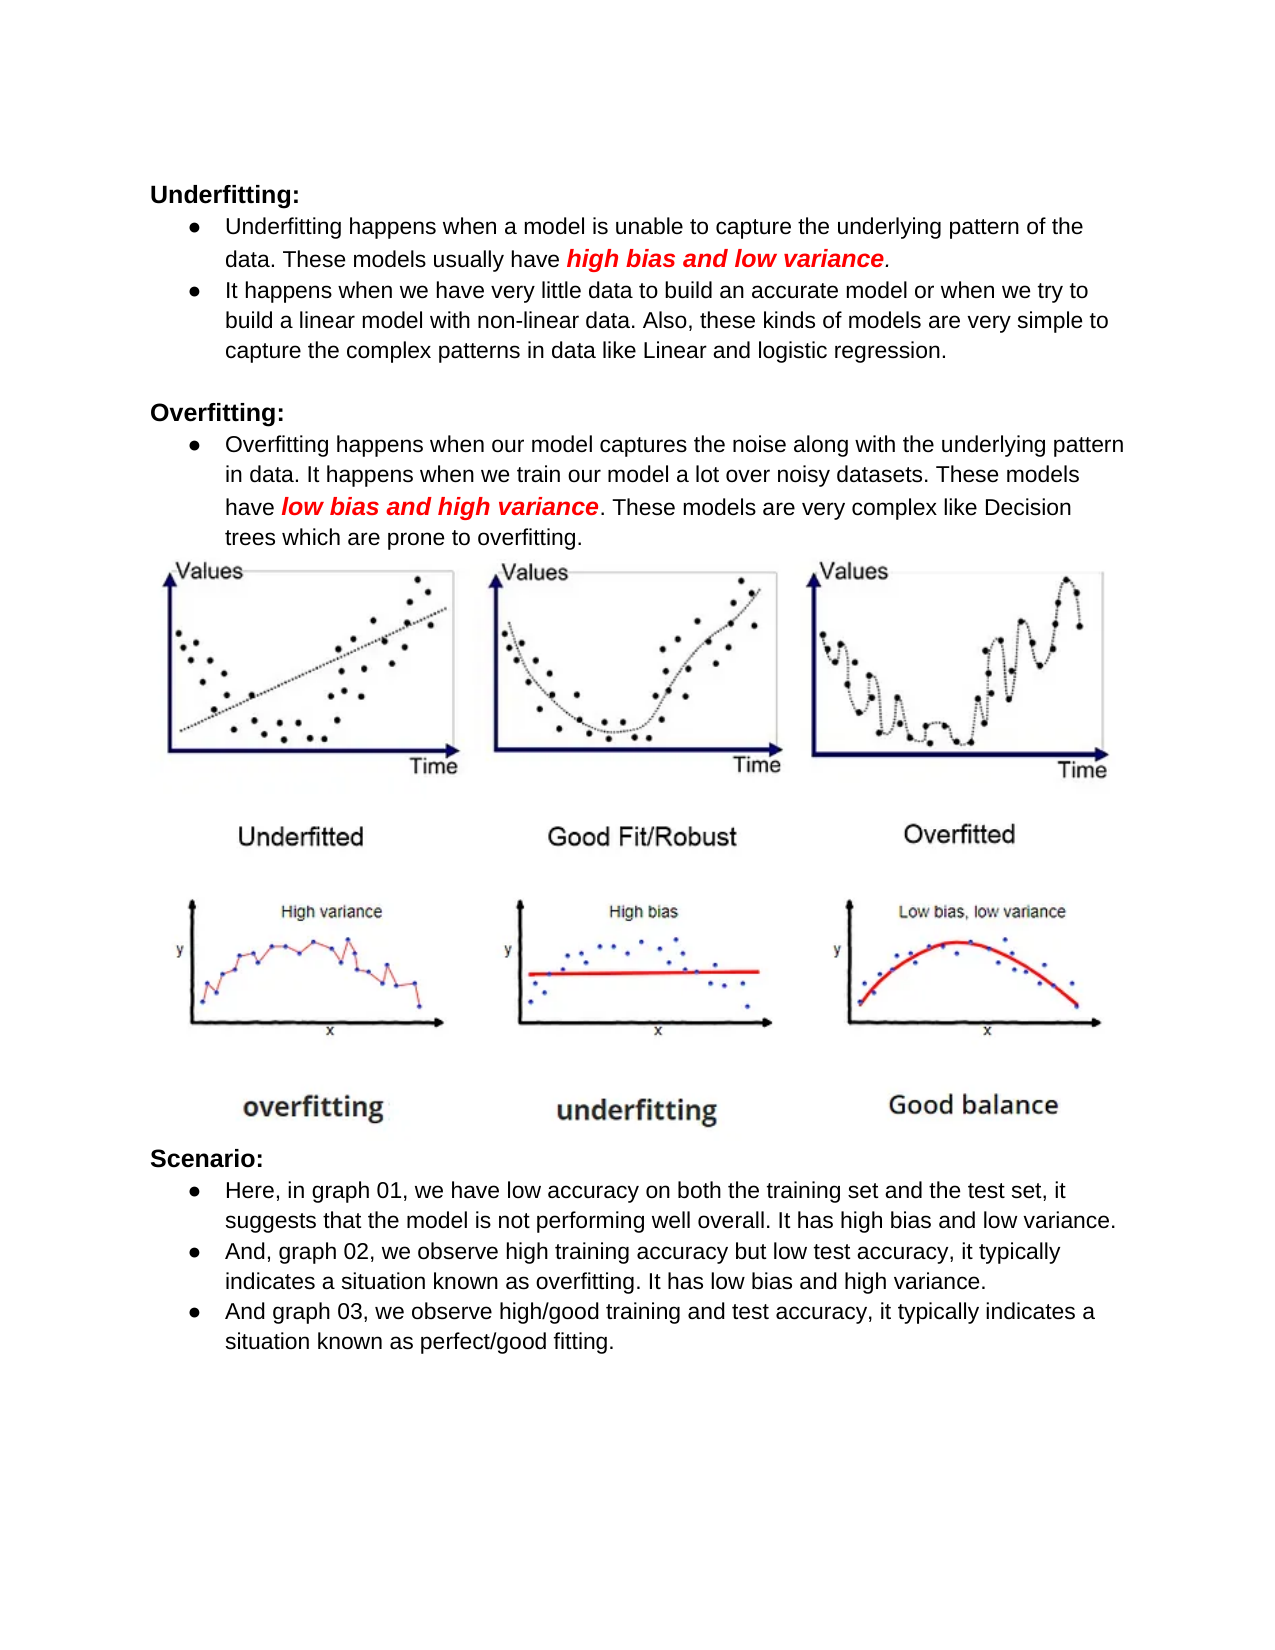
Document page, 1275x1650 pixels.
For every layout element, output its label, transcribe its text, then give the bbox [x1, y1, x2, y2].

text Overfitting: [150, 398, 1125, 426]
picture [150, 860, 1125, 1141]
list Here, in graph 01, we have low accuracy on both the training set and the test set, it suggests that the model is not performing well overall. It has high bias and low variance. [187, 1177, 1125, 1234]
list And graph 03, we observe high/good training and test accuracy, it typically indicates a situation known as perfect/good fitting. [187, 1298, 1125, 1355]
picture [150, 554, 1125, 857]
text Scenario: [150, 1144, 1125, 1173]
list It happens when we have very little data to build an accurate model or when we try to build a linear model with non-linear data. Also, these kinds of models are very simple to capture the complex patterns in data like Linear and logistic regression. [187, 277, 1125, 364]
text Underfitting: [150, 180, 1125, 209]
list Underfitting happens when a model is unable to capture the underlying pattern of the data. These models usually have high bias and low variance. [187, 213, 1125, 273]
list And, graph 02, we observe high training accuracy but low test accuracy, it typically indicates a situation known as overfitting. It has low bias and high variance. [187, 1238, 1125, 1294]
list Overfitting happens when our model captures the noise along with the underlying pattern in data. It happens when we train our model a lot over noisy datasets. These models have low bias and high variance. These models are very complex like Decision trees which are prone to overfitting. [187, 431, 1125, 551]
